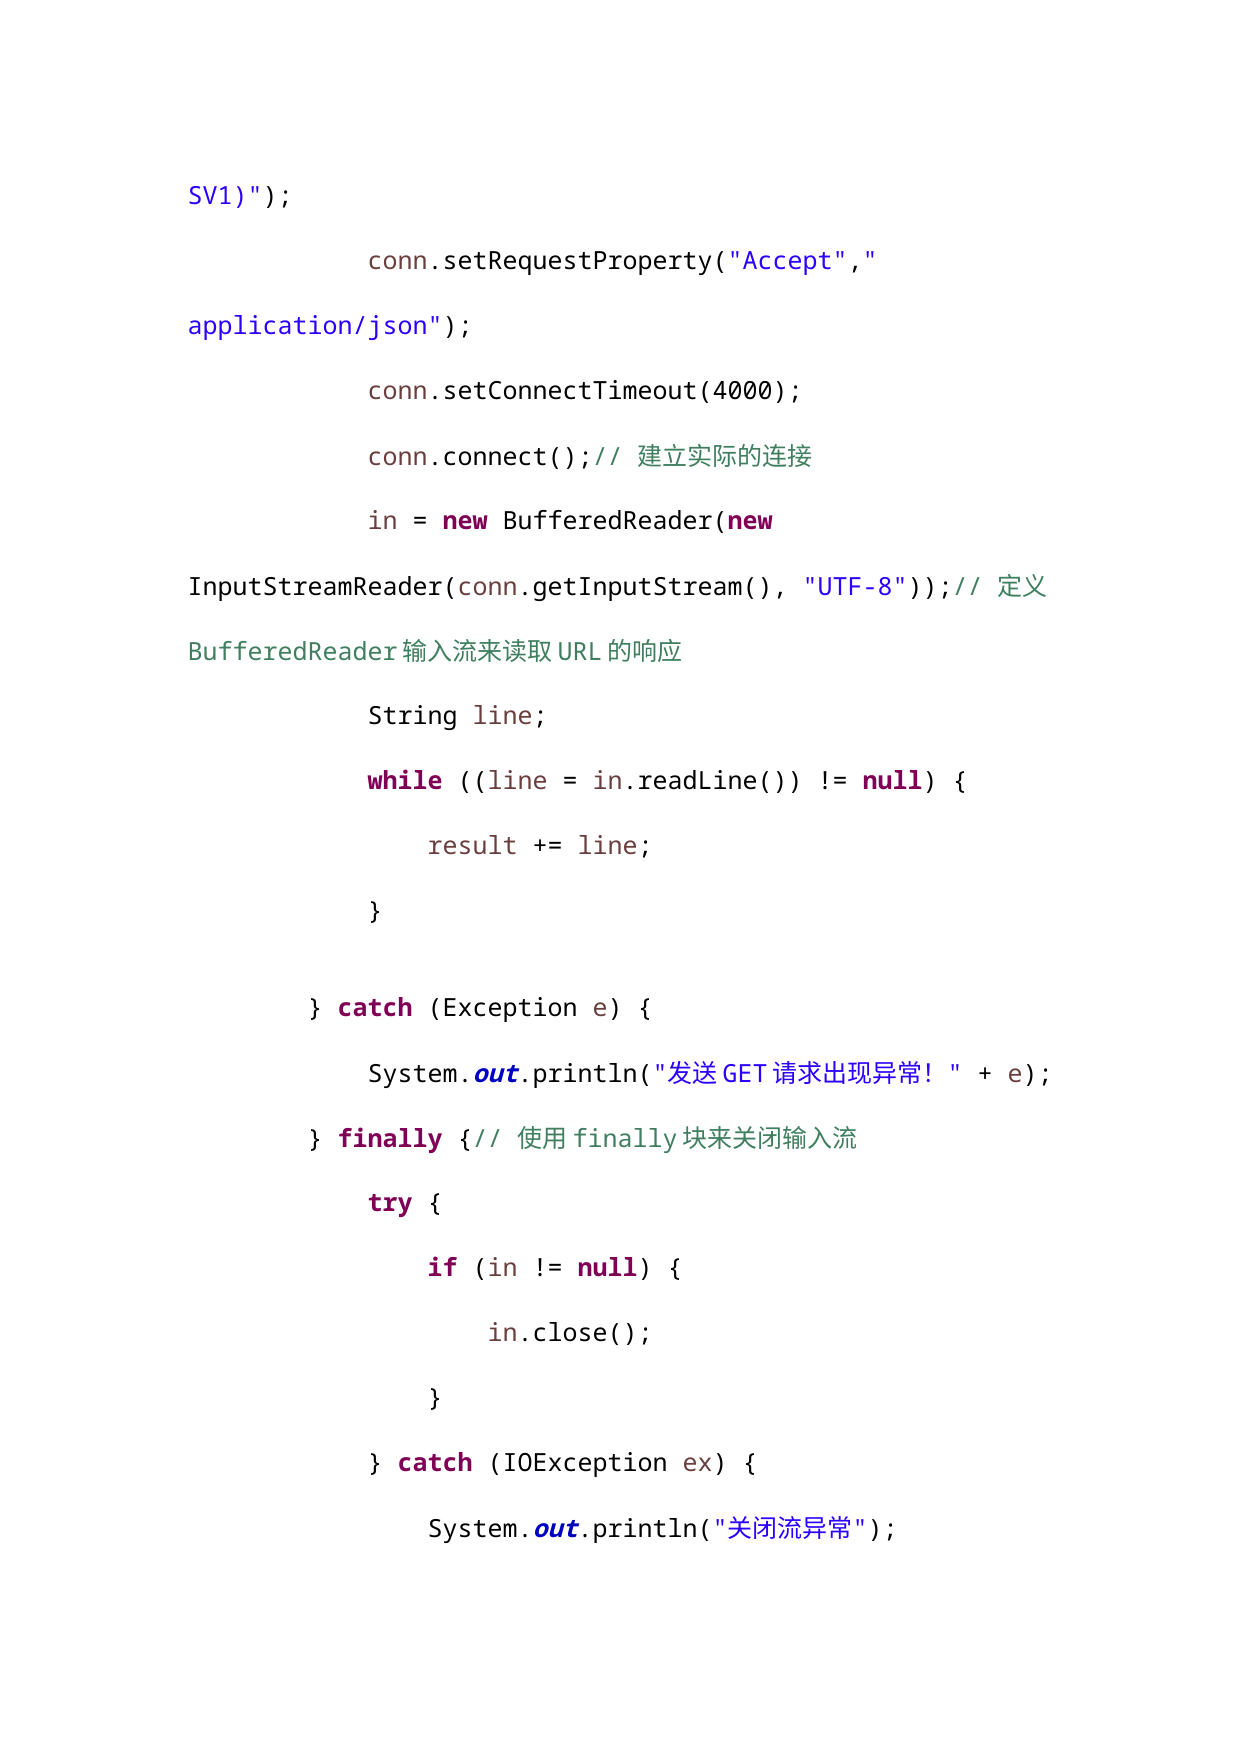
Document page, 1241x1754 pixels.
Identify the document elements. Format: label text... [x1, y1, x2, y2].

text System.out.println("发送GET请求出现异常！" + e); [187, 1039, 1053, 1104]
text } [187, 877, 1053, 942]
text System.out.println("关闭流异常"); [187, 1494, 1053, 1559]
text in = new BufferedReader(new InputStreamReader(conn.getInputStream(), "UTF-8"));// 定义BufferedReader输入流来读取URL的响应 [187, 487, 1053, 682]
text while ((line = in.readLine()) != null) { [187, 747, 1053, 812]
text conn.setConnectTimeout(4000); [187, 357, 1053, 422]
text try { [187, 1169, 1053, 1234]
text if (in != null) { [187, 1234, 1053, 1299]
text } finally {// 使用finally块来关闭输入流 [187, 1104, 1053, 1169]
text } [187, 1364, 1053, 1429]
text conn.setRequestProperty("Accept"," application/json"); [187, 227, 1053, 357]
text String line; [187, 682, 1053, 747]
text in.close(); [187, 1299, 1053, 1364]
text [187, 162, 1053, 227]
text conn.connect();// 建立实际的连接 [187, 422, 1053, 487]
text } catch (Exception e) { [187, 974, 1053, 1039]
text result += line; [187, 812, 1053, 877]
text } catch (IOException ex) { [187, 1429, 1053, 1494]
